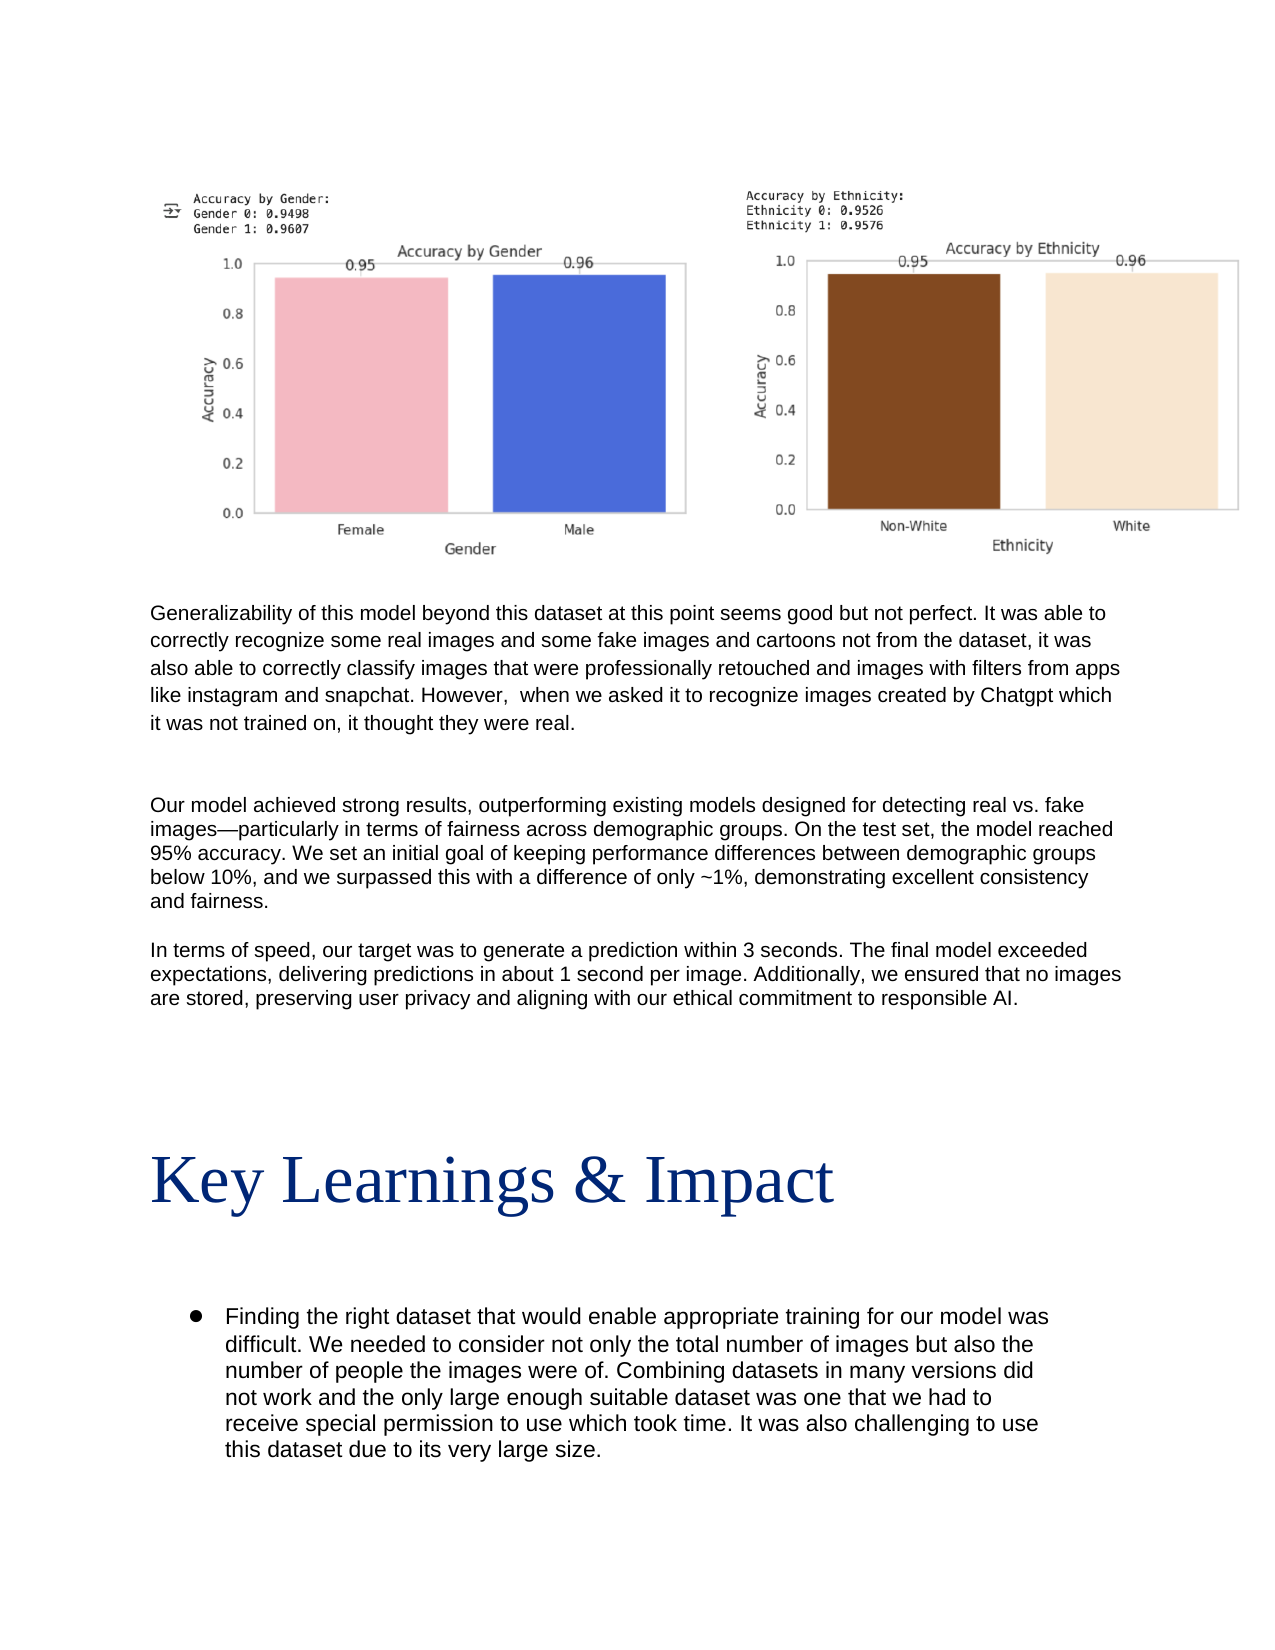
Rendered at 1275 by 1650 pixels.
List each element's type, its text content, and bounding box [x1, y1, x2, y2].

text In terms of speed, our target was to generate a prediction within 3 seconds. The final model exceeded expectations, delivering predictions in about 1 second per image. Additionally, we ensured that no images are stored, preserving user privacy and aligning with our ethical commitment to responsible AI. [150, 938, 1125, 1010]
subtitle Key Learnings & Impact [150, 1138, 1064, 1217]
list Finding the right dataset that would enable appropriate training for our model was difficult. We needed to consider not only the total number of images but also the number of people the images were of. Combining datasets in many versions did not work and the only large enough suitable dataset was one that we had to receive special permission to use which took time. It was also challenging to use this dataset due to its very large size. [187, 1298, 1064, 1462]
picture [150, 180, 1269, 570]
text Our model achieved strong results, outperforming existing models designed for detecting real vs. fake images—particularly in terms of fairness across demographic groups. On the test set, the model reached 95% accuracy. We set an initial goal of keeping performance differences between demographic groups below 10%, and we surpassed this with a difference of only ~1%, demonstrating excellent consistency and fairness. [150, 793, 1125, 913]
text Generalizability of this model beyond this dataset at this point seems good but not perfect. It was able to correctly recognize some real images and some fake images and cartoons not from the dataset, it was also able to correctly classify images that were professionally retouched and images with filters from apps like instagram and snapchat. However, when we asked it to recognize images created by Chatgpt which it was not trained on, it thought they were real. [150, 601, 1125, 734]
